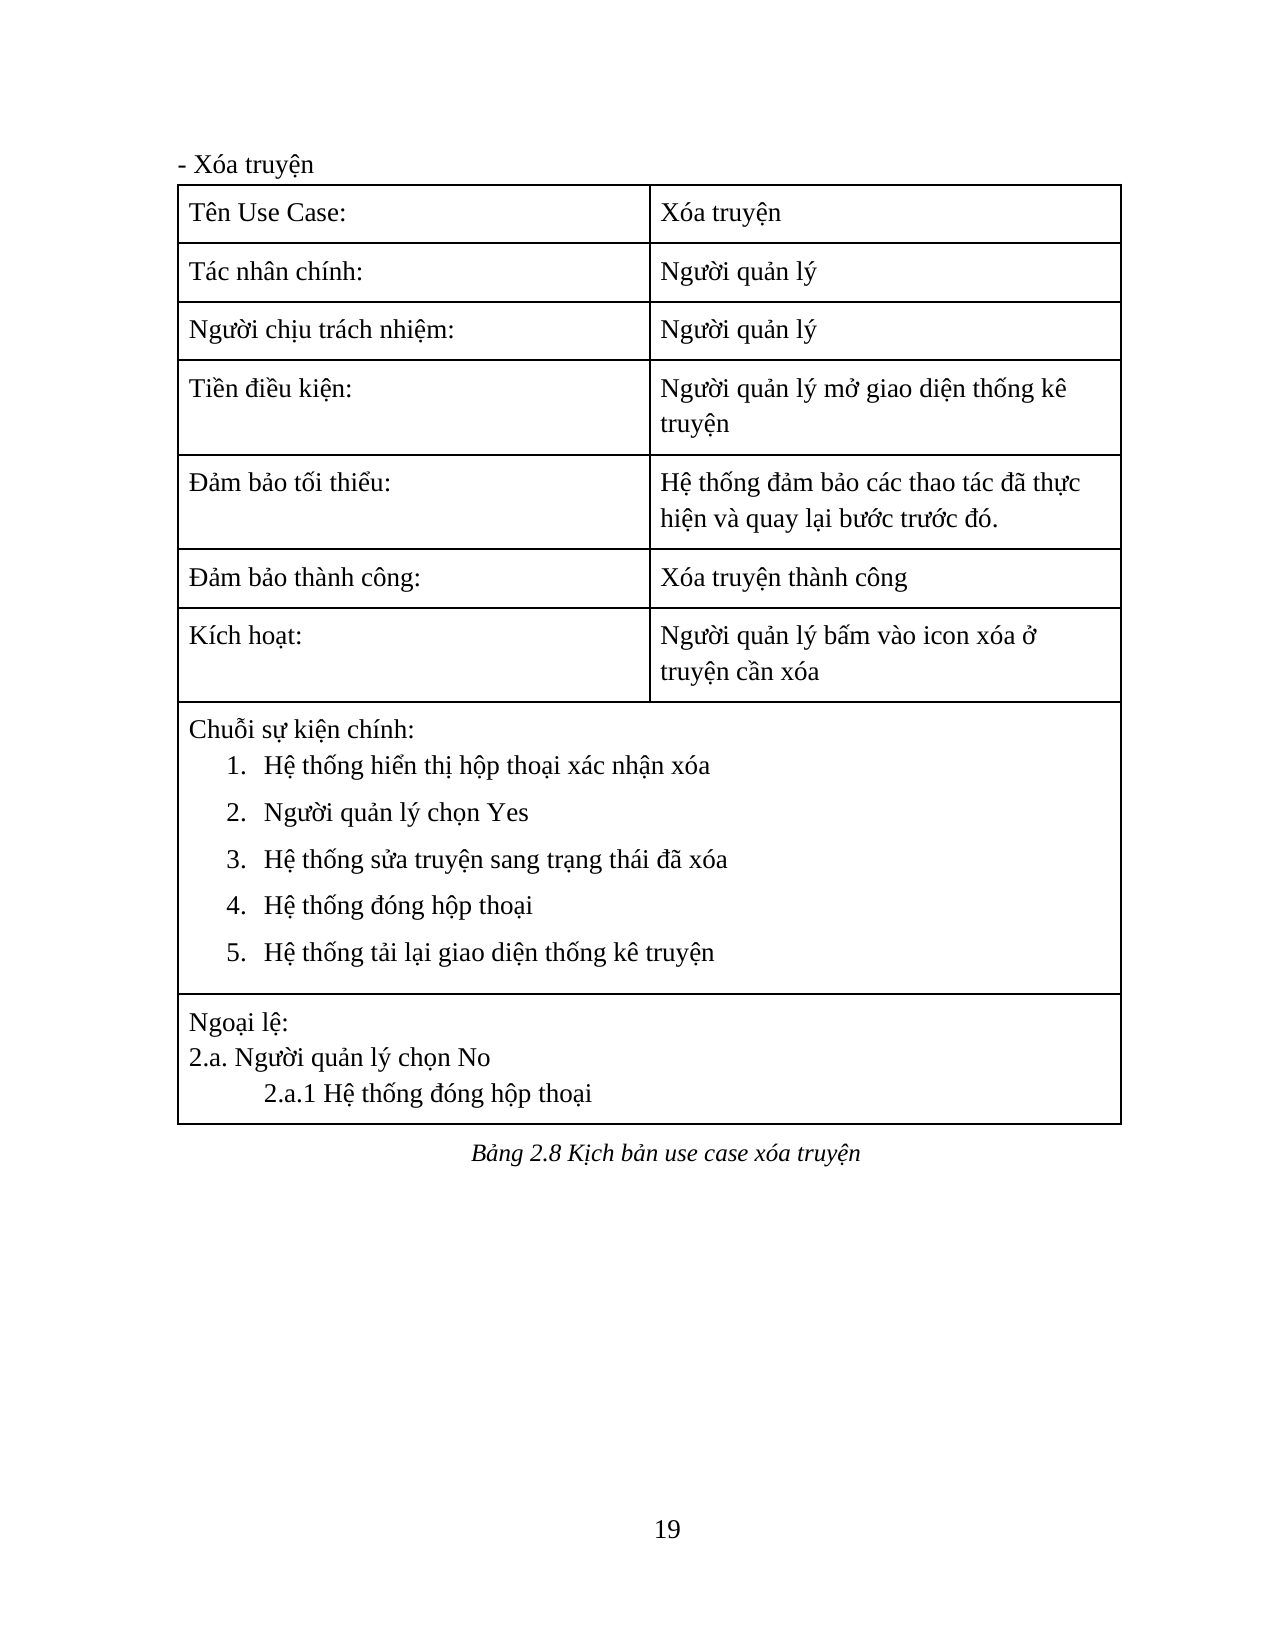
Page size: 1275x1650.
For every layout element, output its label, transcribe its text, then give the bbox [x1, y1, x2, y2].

table_cell Tác nhân chính: [179, 244, 649, 301]
table_cell Kích hoạt: [179, 609, 649, 701]
table_cell Người quản lý bấm vào icon xóa ở truyện cần xóa [651, 609, 1120, 701]
table_cell Đảm bảo tối thiểu: [179, 456, 649, 548]
table_cell Chuỗi sự kiện chính: Hệ thống hiển thị hộp thoại xác nhận xóa Người quản lý chọn Yes Hệ thống sửa truyện sang trạng thái đã xóa Hệ thống đóng hộp thoại Hệ thống tải lại giao diện thống kê truyện [179, 703, 1120, 993]
table_cell Đảm bảo thành công: [179, 550, 649, 607]
table_cell Người quản lý [651, 303, 1120, 359]
table_cell Người quản lý [651, 244, 1120, 301]
table_header Xóa truyện [651, 186, 1120, 242]
table_cell Ngoại lệ: 2.a. Người quản lý chọn No 2.a.1 Hệ thống đóng hộp thoại [179, 995, 1120, 1123]
table_header Tên Use Case: [179, 186, 649, 242]
table_cell Hệ thống đảm bảo các thao tác đã thực hiện và quay lại bước trước đó. [651, 456, 1120, 548]
table_cell Tiền điều kiện: [179, 361, 649, 454]
text - Xóa truyện [177, 148, 1157, 179]
table_cell Người chịu trách nhiệm: [179, 303, 649, 359]
table_cell Xóa truyện thành công [651, 550, 1120, 607]
table_cell Người quản lý mở giao diện thống kê truyện [651, 361, 1120, 454]
